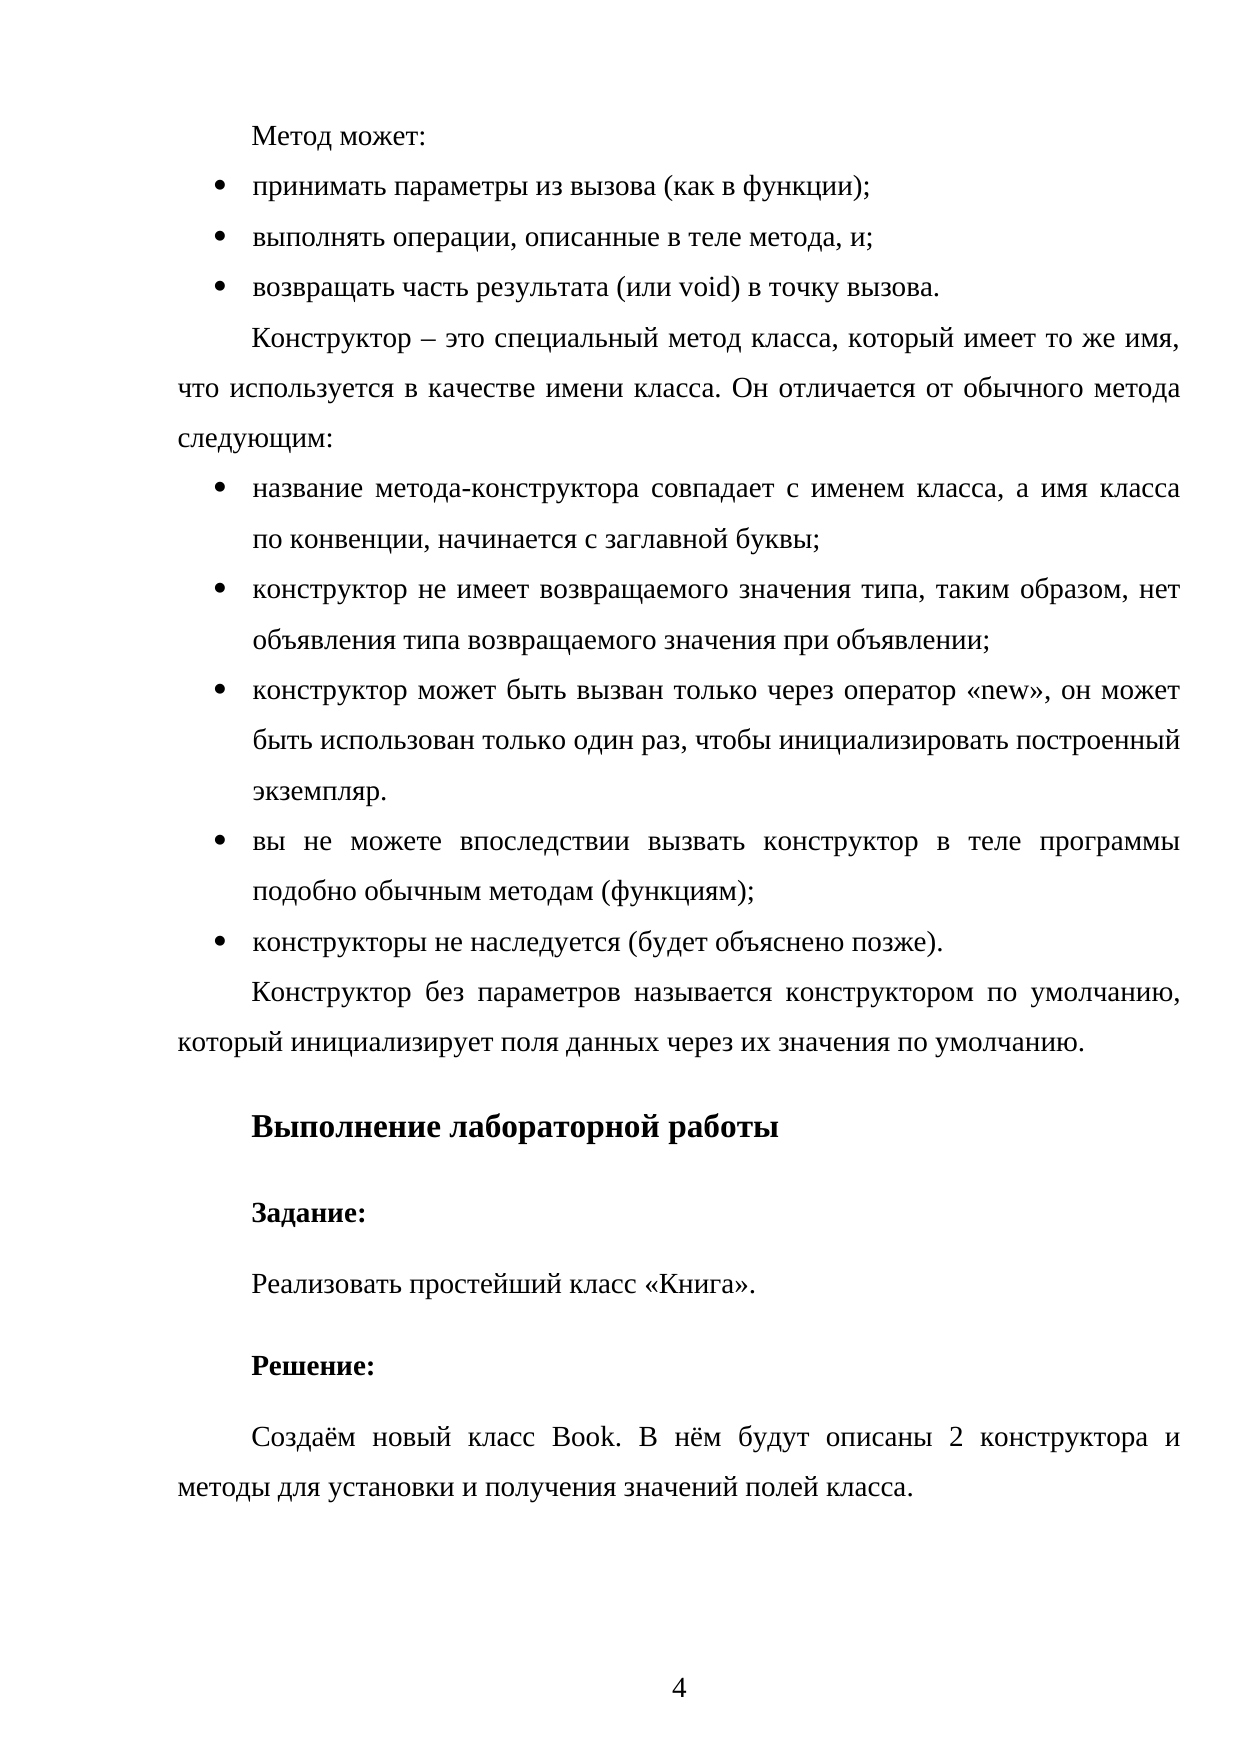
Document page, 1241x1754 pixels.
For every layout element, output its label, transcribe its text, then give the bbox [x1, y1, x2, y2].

list конструктор не имеет возвращаемого значения типа, таким образом, нет объявления типа возвращаемого значения при объявлении; [215, 571, 1181, 655]
text Реализовать простейший класс «Книга». [177, 1266, 1181, 1299]
list принимать параметры из вызова (как в функции); [215, 168, 1181, 202]
text Конструктор без параметров называется конструктором по умолчанию, который инициализирует поля данных через их значения по умолчанию. [177, 974, 1181, 1058]
list конструкторы не наследуется (будет объяснено позже). [215, 924, 1181, 957]
list название метода-конструктора совпадает с именем класса, а имя класса по конвенции, начинается с заглавной буквы; [215, 471, 1181, 554]
text Выполнение лабораторной работы [251, 1106, 1181, 1144]
text Метод может: [177, 118, 1181, 152]
list возвращать часть результата (или void) в точку вызова. [215, 269, 1181, 303]
list конструктор может быть вызван только через оператор «new», он может быть использован только один раз, чтобы инициализировать построенный экземпляр. [215, 672, 1181, 806]
text Создаём новый класс Book. В нём будут описаны 2 конструктора и методы для установки и получения значений полей класса. [177, 1419, 1181, 1503]
text Решение: [177, 1348, 1181, 1381]
text Задание: [177, 1195, 1181, 1228]
list вы не можете впоследствии вызвать конструктор в теле программы подобно обычным методам (функциям); [215, 823, 1181, 907]
list выполнять операции, описанные в теле метода, и; [215, 219, 1181, 252]
text Конструктор – это специальный метод класса, который имеет то же имя, что используется в качестве имени класса. Он отличается от обычного метода следующим: [177, 320, 1181, 454]
